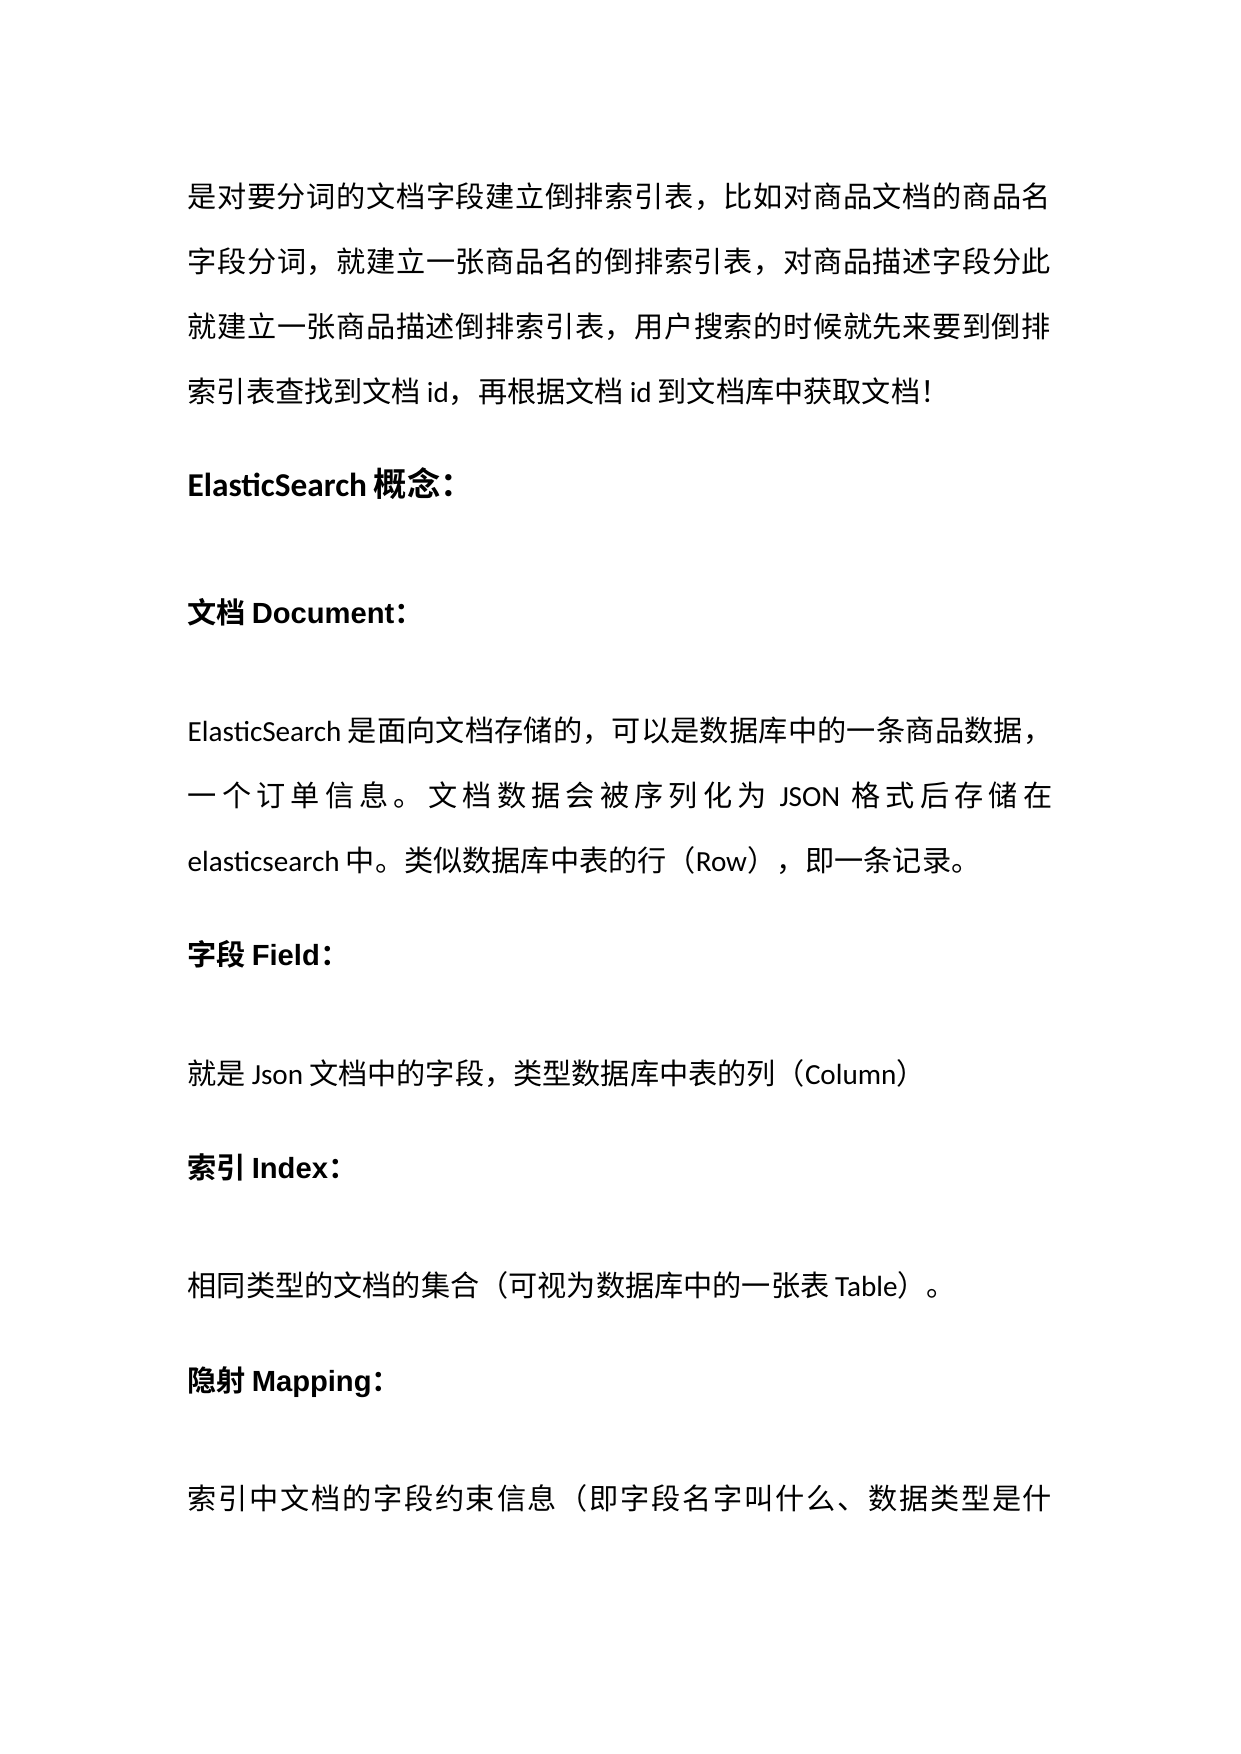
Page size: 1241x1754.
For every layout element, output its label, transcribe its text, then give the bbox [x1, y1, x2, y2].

text 相同类型的文档的集合（可视为数据库中的一张表Table）。 [187, 1252, 1053, 1317]
text 就是Json文档中的字段，类型数据库中表的列（Column） [187, 1039, 1053, 1104]
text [187, 1464, 1053, 1529]
subtitle 索引Index： [187, 1133, 1053, 1198]
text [187, 162, 1053, 422]
subtitle 文档Document： [187, 578, 1053, 643]
subtitle ElasticSearch概念： [187, 449, 1053, 514]
text ElasticSearch是面向文档存储的，可以是数据库中的一条商品数据，一个订单信息。文档数据会被序列化为JSON格式后存储在elasticsearch中。类似数据库中表的行（Row），即一条记录。 [187, 696, 1053, 891]
subtitle 字段Field： [187, 921, 1053, 986]
subtitle 隐射Mapping： [187, 1346, 1053, 1411]
